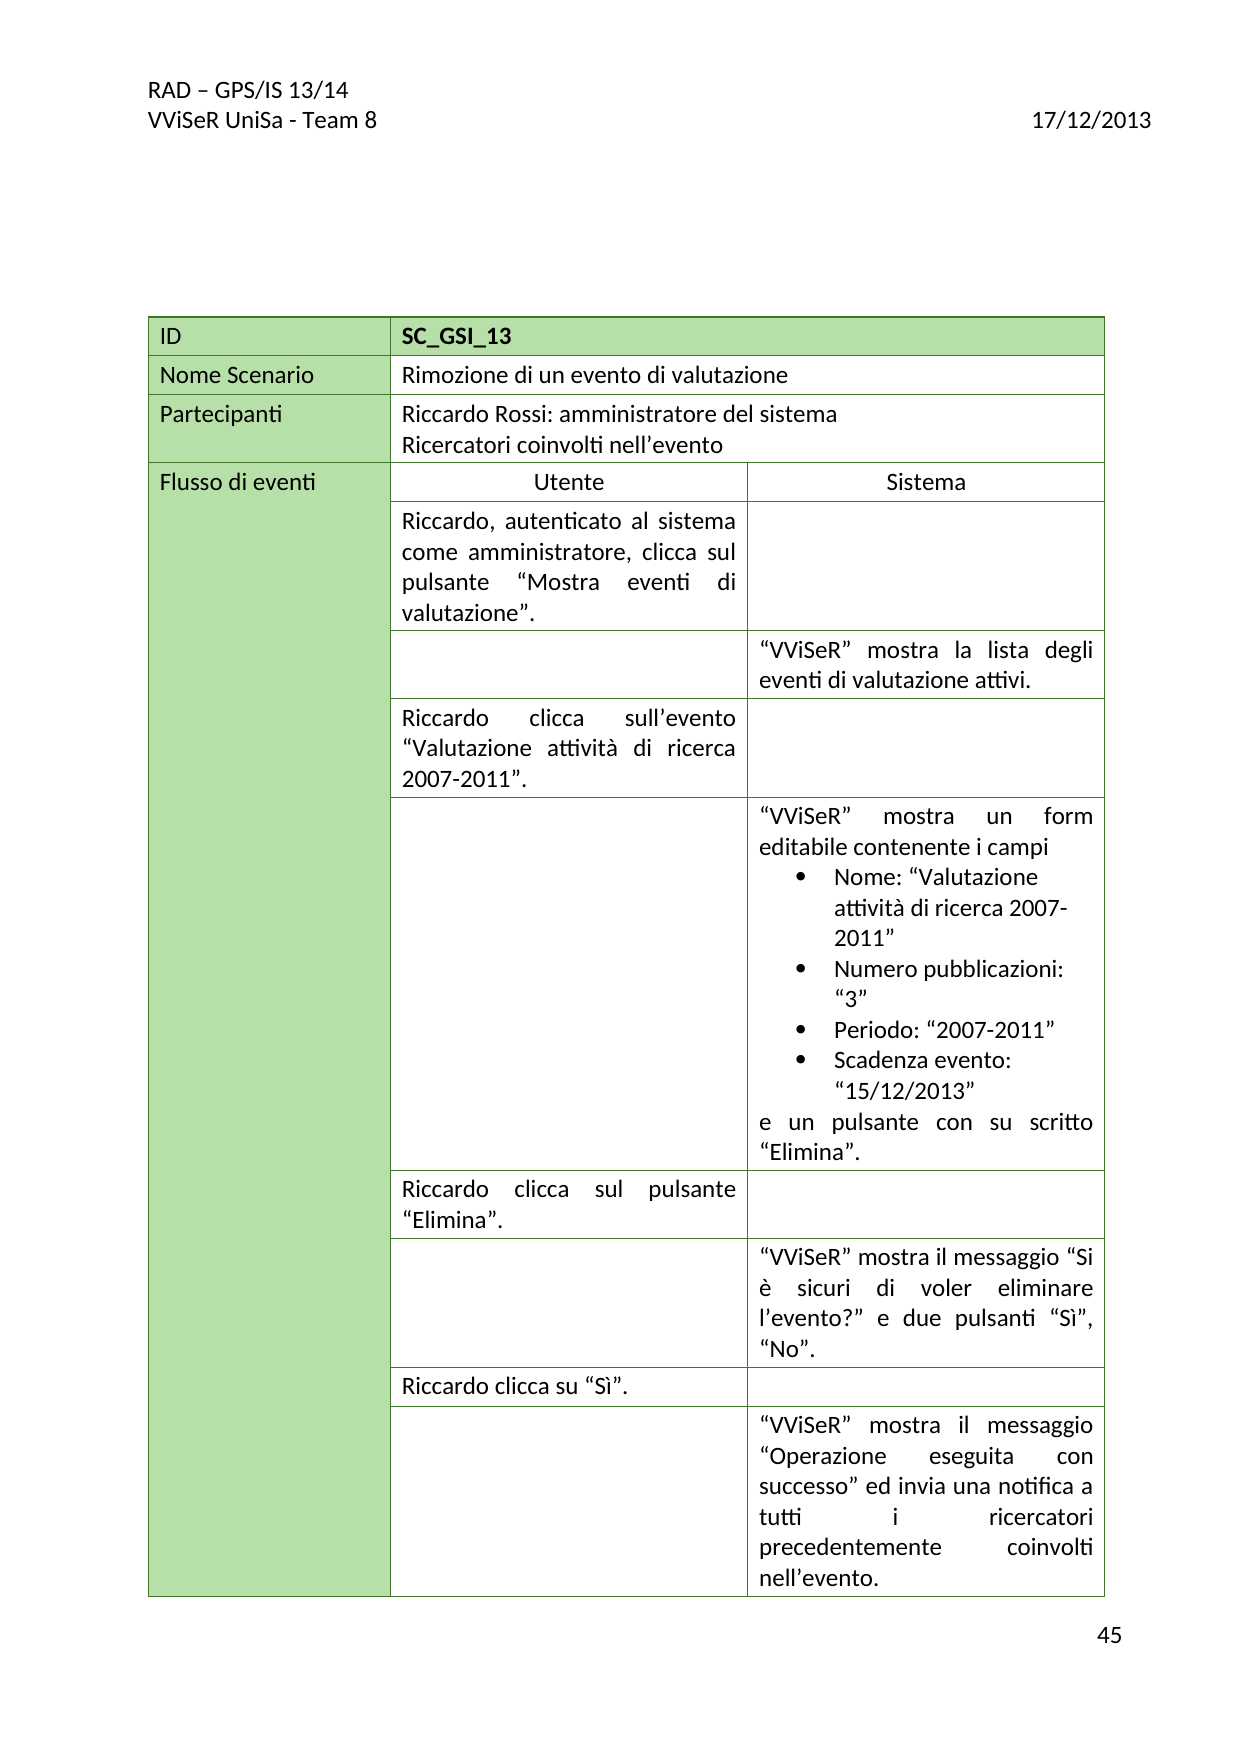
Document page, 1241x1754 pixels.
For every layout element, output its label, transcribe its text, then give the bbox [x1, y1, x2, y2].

table_cell [391, 1407, 747, 1596]
table_cell Riccardo clicca sul pulsante “Elimina”. [391, 1171, 747, 1238]
table_cell [391, 1239, 747, 1367]
table_cell [391, 798, 747, 1170]
table_cell “VViSeR” mostra un form editabile contenente i campi Nome: “Valutazione attività di ricerca 2007-2011” Numero pubblicazioni: “3” Periodo: “2007-2011” Scadenza evento: “15/12/2013” e un pulsante con su scritto “Elimina”. [748, 798, 1104, 1170]
table_cell Nome Scenario [149, 356, 390, 394]
table_cell [391, 631, 747, 698]
table_header SC_GSI_13 [391, 318, 1104, 355]
table_cell Partecipanti [149, 395, 390, 462]
table_header ID [149, 318, 390, 355]
table_cell Riccardo, autenticato al sistema come amministratore, clicca sul pulsante “Mostra eventi di valutazione”. [391, 502, 747, 630]
table_cell Utente [391, 463, 747, 501]
table_cell Flusso di eventi [149, 463, 390, 1596]
table_cell Riccardo clicca sull’evento “Valutazione attività di ricerca 2007-2011”. [391, 699, 747, 797]
table_cell “VViSeR” mostra la lista degli eventi di valutazione attivi. [748, 631, 1104, 698]
table_cell “VViSeR” mostra il messaggio “Operazione eseguita con successo” ed invia una notifica a tutti i ricercatori precedentemente coinvolti nell’evento. [748, 1407, 1104, 1596]
table_cell “VViSeR” mostra il messaggio “Si è sicuri di voler eliminare l’evento?” e due pulsanti “Sì”, “No”. [748, 1239, 1104, 1367]
table_cell Riccardo clicca su “Sì”. [391, 1368, 747, 1406]
table_cell Rimozione di un evento di valutazione [391, 356, 1104, 394]
table_cell Riccardo Rossi: amministratore del sistema Ricercatori coinvolti nell’evento [391, 395, 1104, 462]
table_cell [748, 1171, 1104, 1238]
table_cell [748, 699, 1104, 797]
table_cell [748, 502, 1104, 630]
table_cell [748, 1368, 1104, 1406]
table_cell Sistema [748, 463, 1104, 501]
